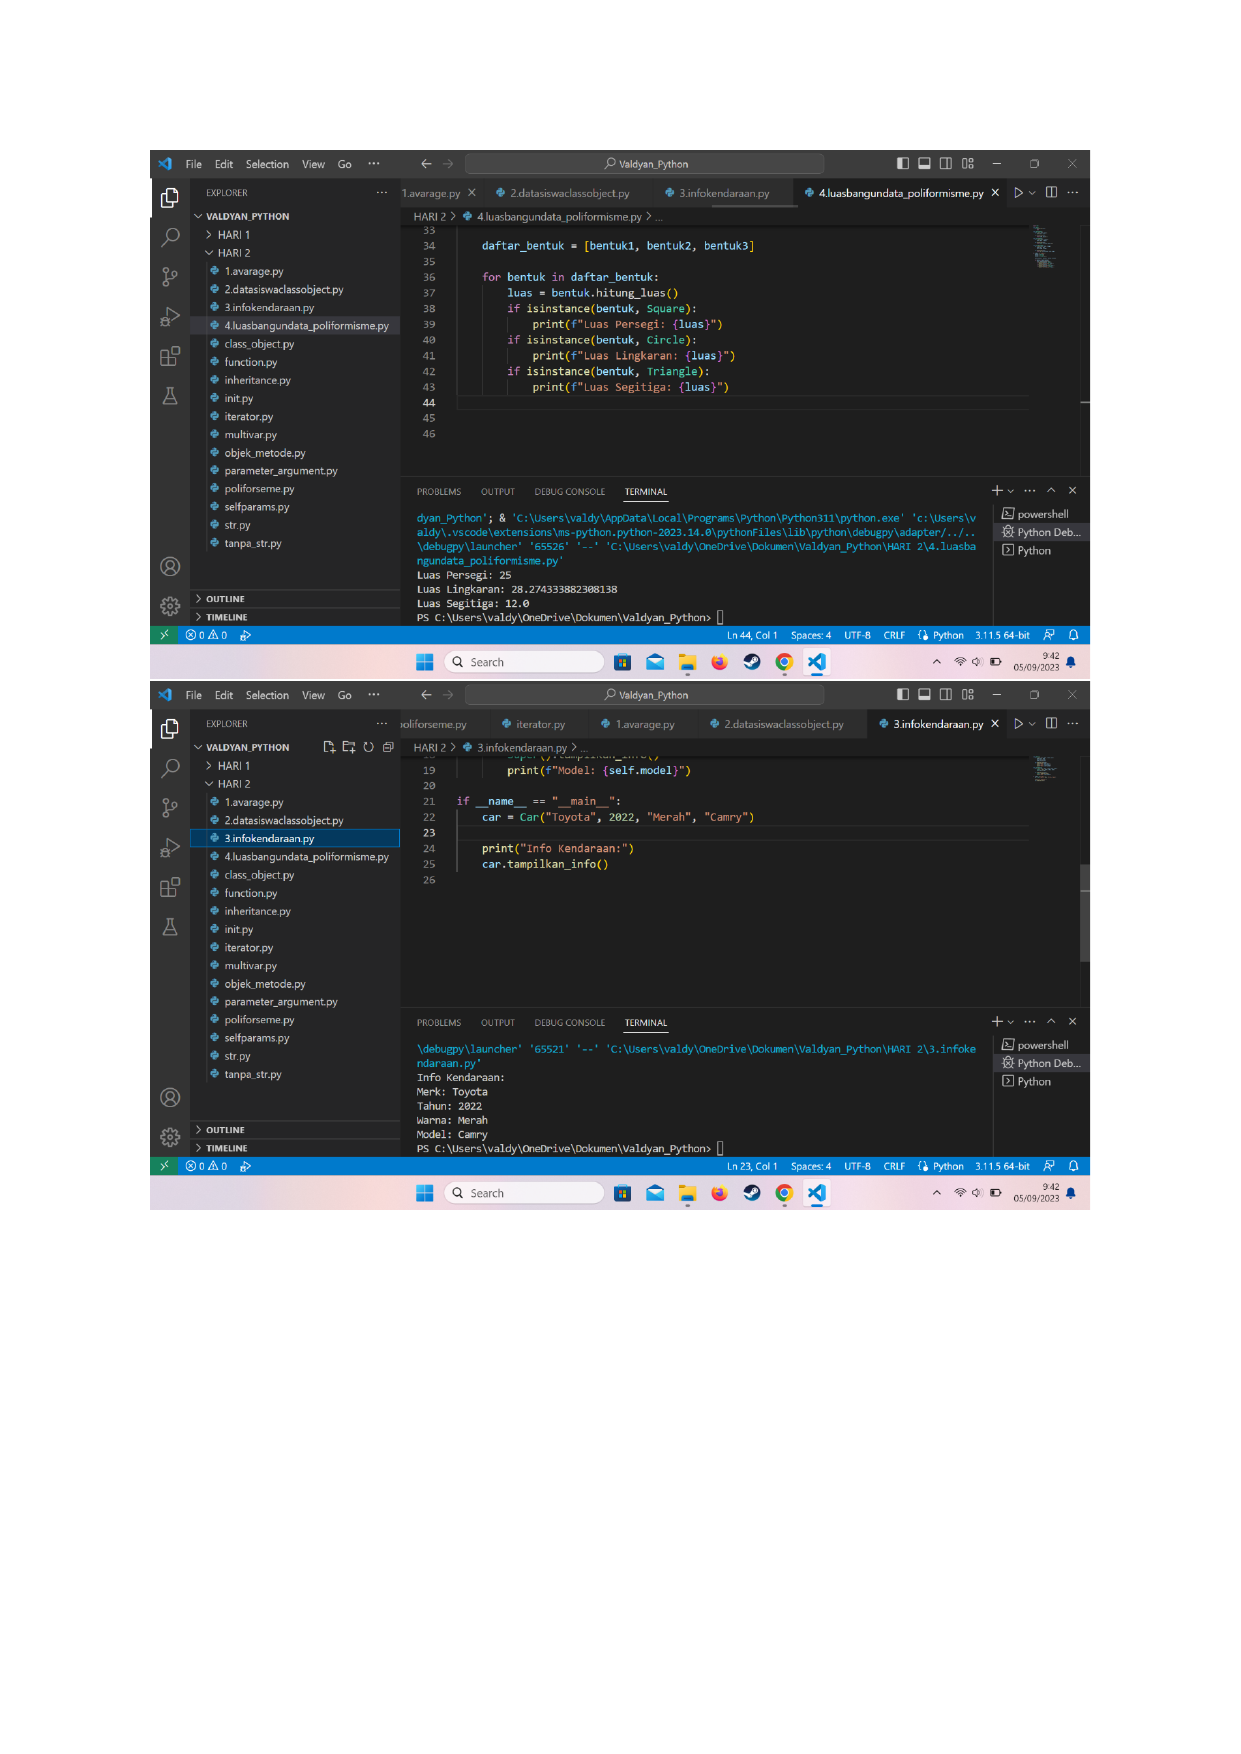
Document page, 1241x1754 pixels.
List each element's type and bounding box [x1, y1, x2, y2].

picture [150, 681, 1091, 1210]
picture [150, 150, 1091, 679]
